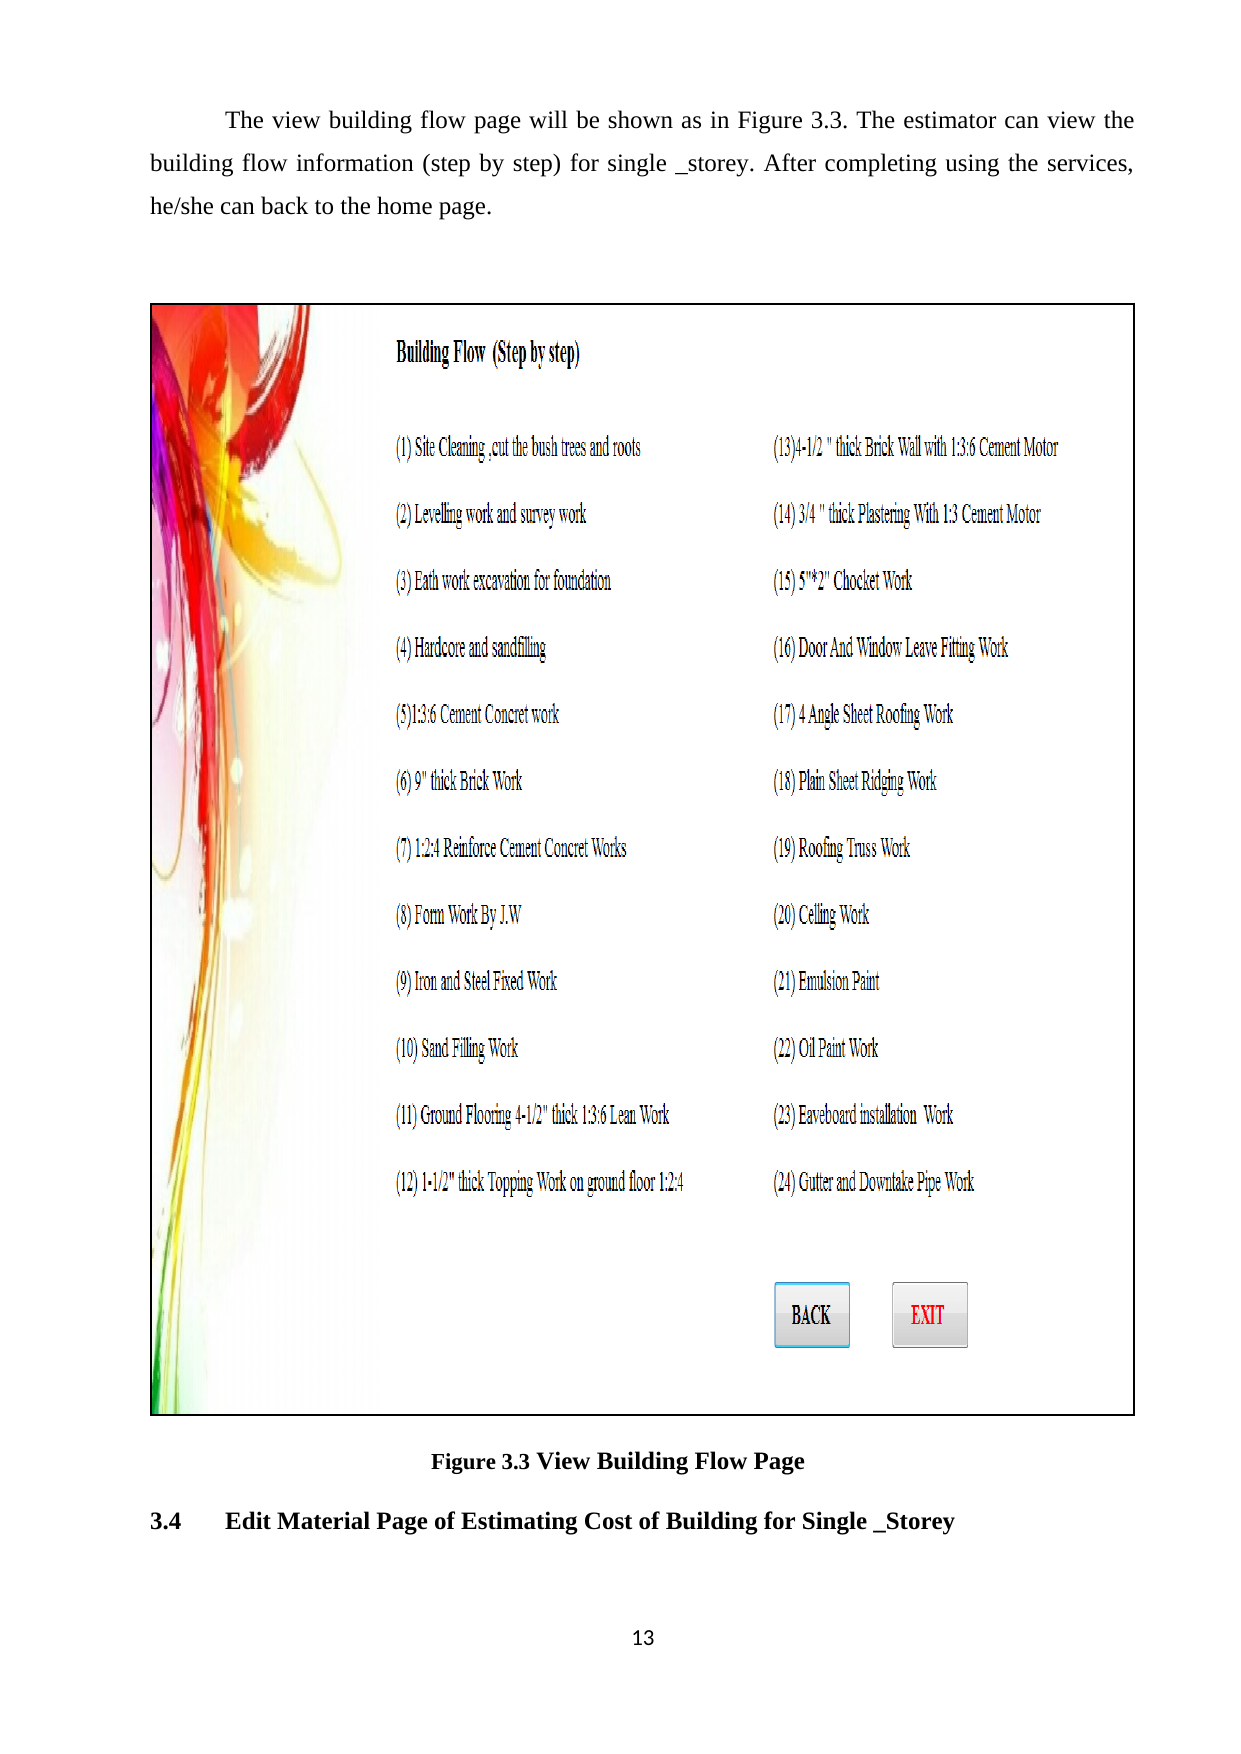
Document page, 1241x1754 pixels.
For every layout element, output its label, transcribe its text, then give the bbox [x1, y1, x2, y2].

picture [152, 305, 1133, 1414]
text Figure 3.3 View Building Flow Page [150, 1446, 1135, 1475]
text The view building flow page will be shown as in Figure 3.3. The estimator can view the building flow information (step by step) for single _storey. After completing using the services, he/she can back to the home page. [150, 105, 1135, 220]
text 3.4 Edit Material Page of Estimating Cost of Building for Single _Storey [150, 1506, 1135, 1535]
